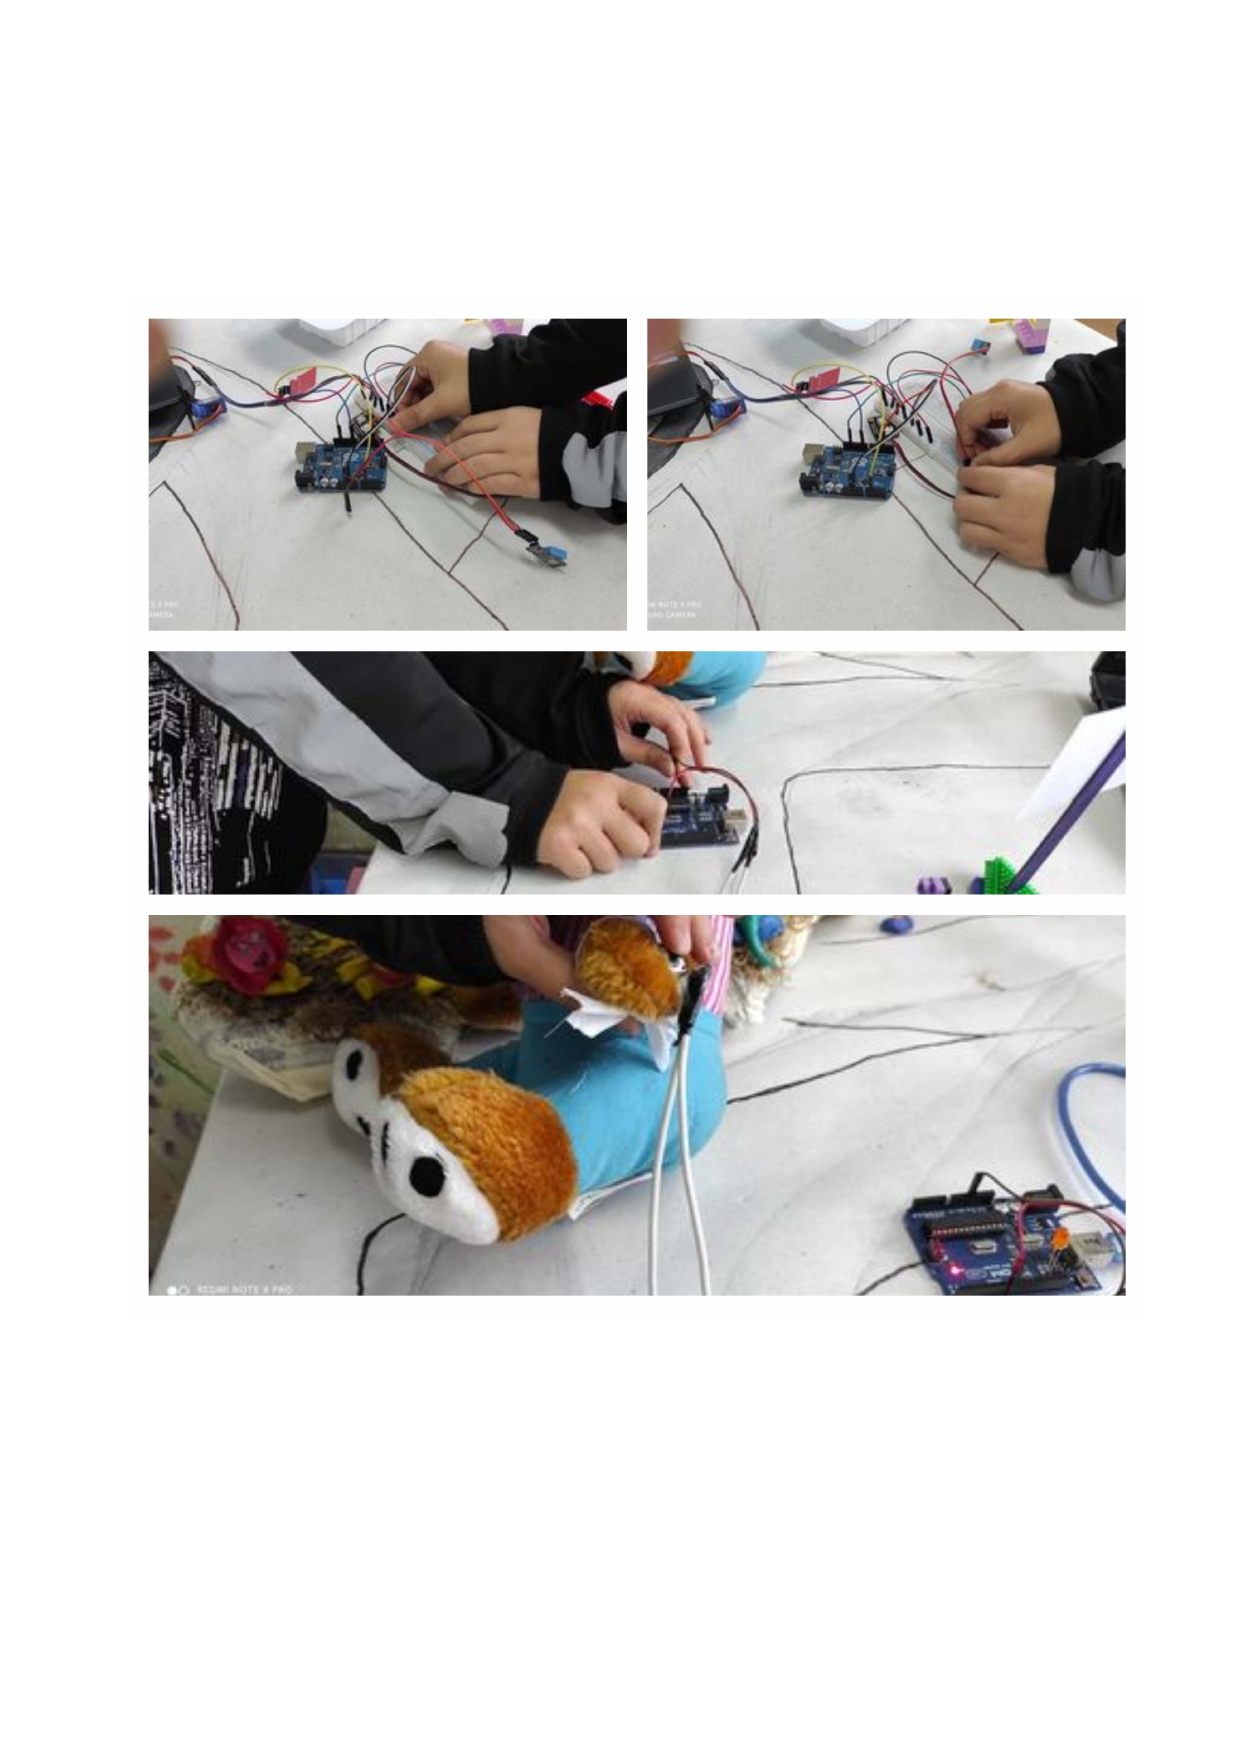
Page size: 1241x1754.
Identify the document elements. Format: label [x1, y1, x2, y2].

picture [128, 298, 1146, 1316]
